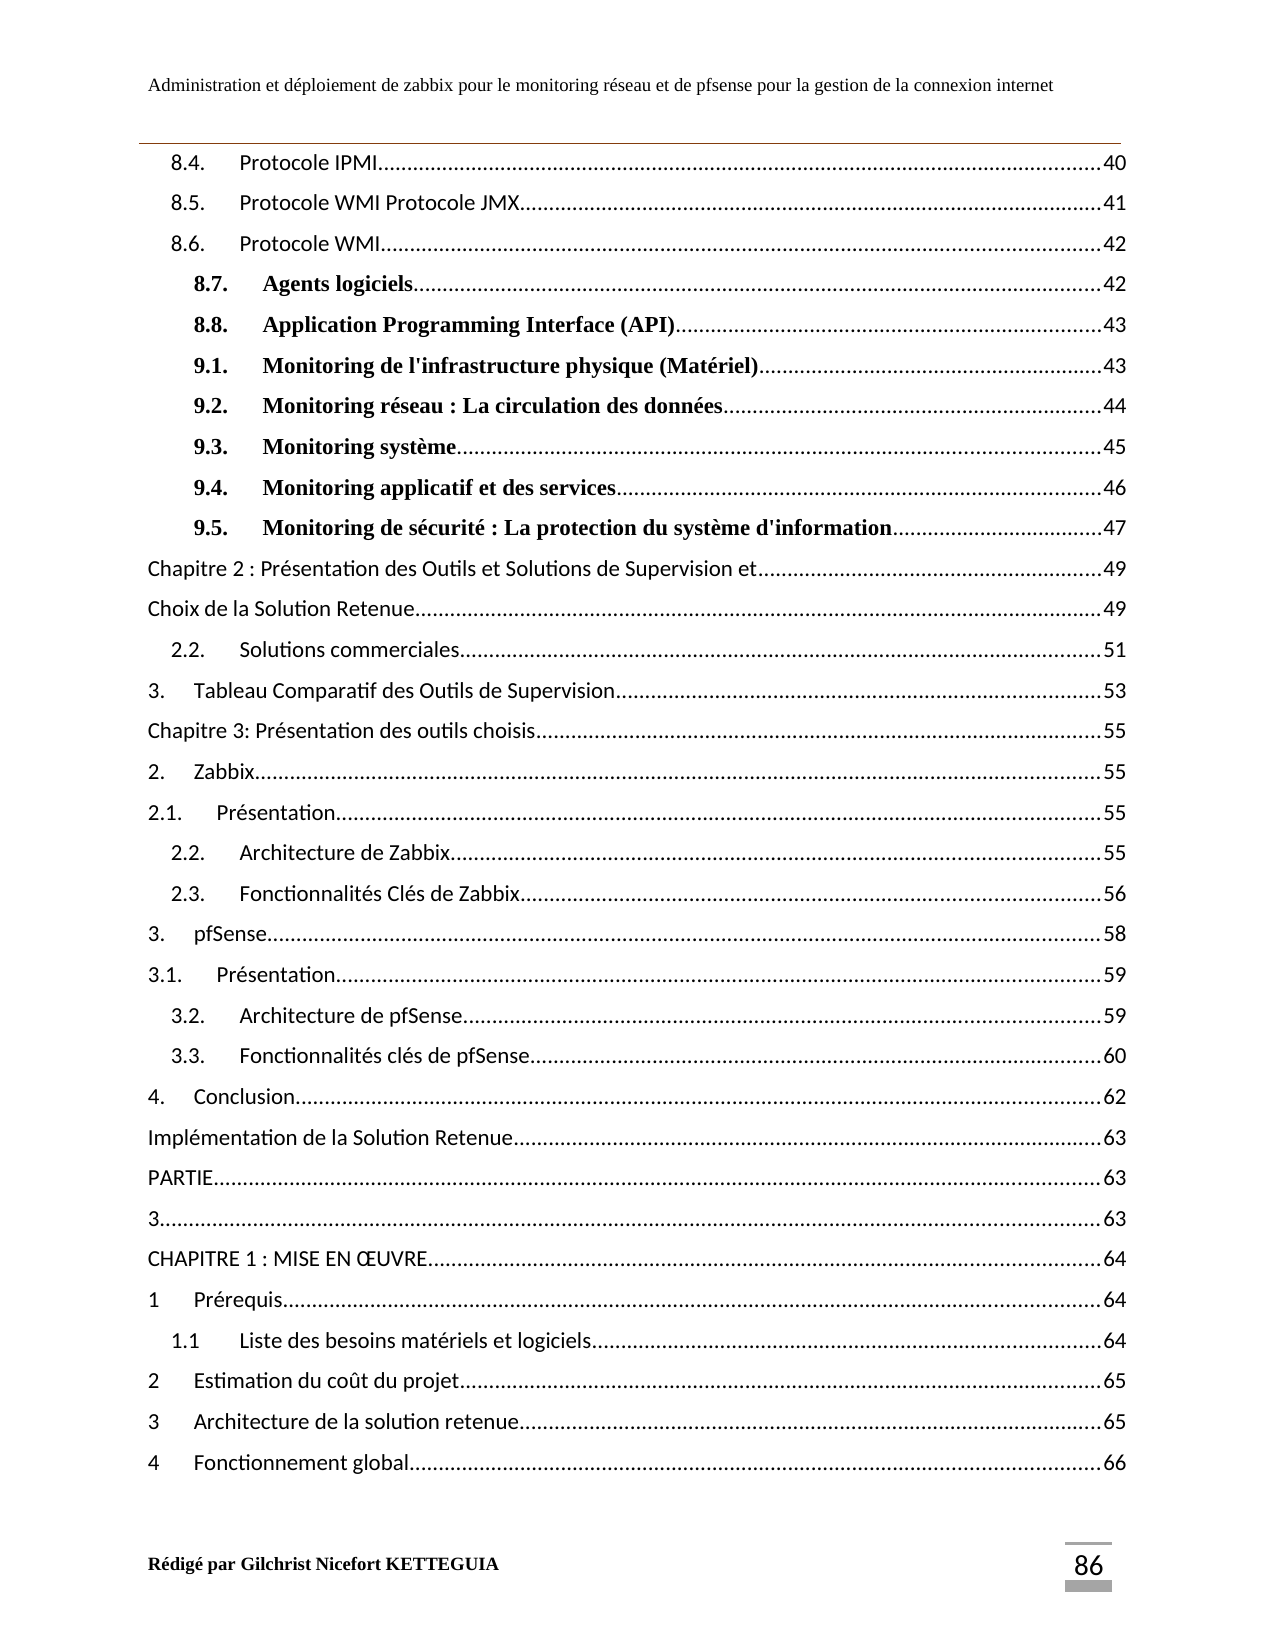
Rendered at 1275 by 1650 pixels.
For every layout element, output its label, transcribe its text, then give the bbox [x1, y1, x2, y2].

text Chapitre 2 : Présentation des Outils et Solutions de Supervision et 49 [148, 554, 1127, 582]
text 3.1. Présentation 59 [148, 960, 1127, 988]
text 3.2. Architecture de pfSense 59 [171, 1001, 1127, 1029]
text 2 Estimation du coût du projet 65 [148, 1366, 1127, 1394]
text 8.7. Agents logiciels 42 [193, 269, 1127, 297]
text Choix de la Solution Retenue 49 [148, 594, 1127, 622]
text 9.2. Monitoring réseau : La circulation des données 44 [193, 391, 1127, 419]
text 1.1 Liste des besoins matériels et logiciels 64 [171, 1326, 1127, 1354]
text 2.1. Présentation 55 [148, 798, 1127, 826]
text CHAPITRE 1 : MISE EN ŒUVRE 64 [148, 1244, 1127, 1272]
text 3. pfSense 58 [148, 919, 1127, 947]
text 2.3. Fonctionnalités Clés de Zabbix 56 [171, 879, 1127, 907]
text 1 Prérequis 64 [148, 1285, 1127, 1313]
text 3.3. Fonctionnalités clés de pfSense 60 [171, 1041, 1127, 1069]
text 8.4. Protocole IPMI 40 [171, 148, 1127, 176]
text 4. Conclusion 62 [148, 1082, 1127, 1110]
text 3. Tableau Comparatif des Outils de Supervision 53 [148, 676, 1127, 704]
text PARTIE 63 [148, 1163, 1127, 1191]
text 4 Fonctionnement global 66 [148, 1448, 1127, 1476]
text 9.4. Monitoring applicatif et des services 46 [193, 473, 1127, 501]
text 2. Zabbix 55 [148, 757, 1127, 785]
text 8.5. Protocole WMI Protocole JMX 41 [171, 188, 1127, 216]
text 8.8. Application Programming Interface (API) 43 [193, 310, 1127, 338]
text 2.2. Solutions commerciales 51 [171, 635, 1127, 663]
text 9.1. Monitoring de l'infrastructure physique (Matériel) 43 [193, 351, 1127, 379]
text 9.3. Monitoring système 45 [193, 432, 1127, 460]
text Implémentation de la Solution Retenue 63 [148, 1123, 1127, 1151]
text 2.2. Architecture de Zabbix 55 [171, 838, 1127, 866]
text 3 Architecture de la solution retenue 65 [148, 1407, 1127, 1435]
text 3 63 [148, 1204, 1127, 1232]
text Chapitre 3: Présentation des outils choisis 55 [148, 716, 1127, 744]
text 8.6. Protocole WMI 42 [171, 229, 1127, 257]
text 9.5. Monitoring de sécurité : La protection du système d'information 47 [193, 513, 1127, 541]
